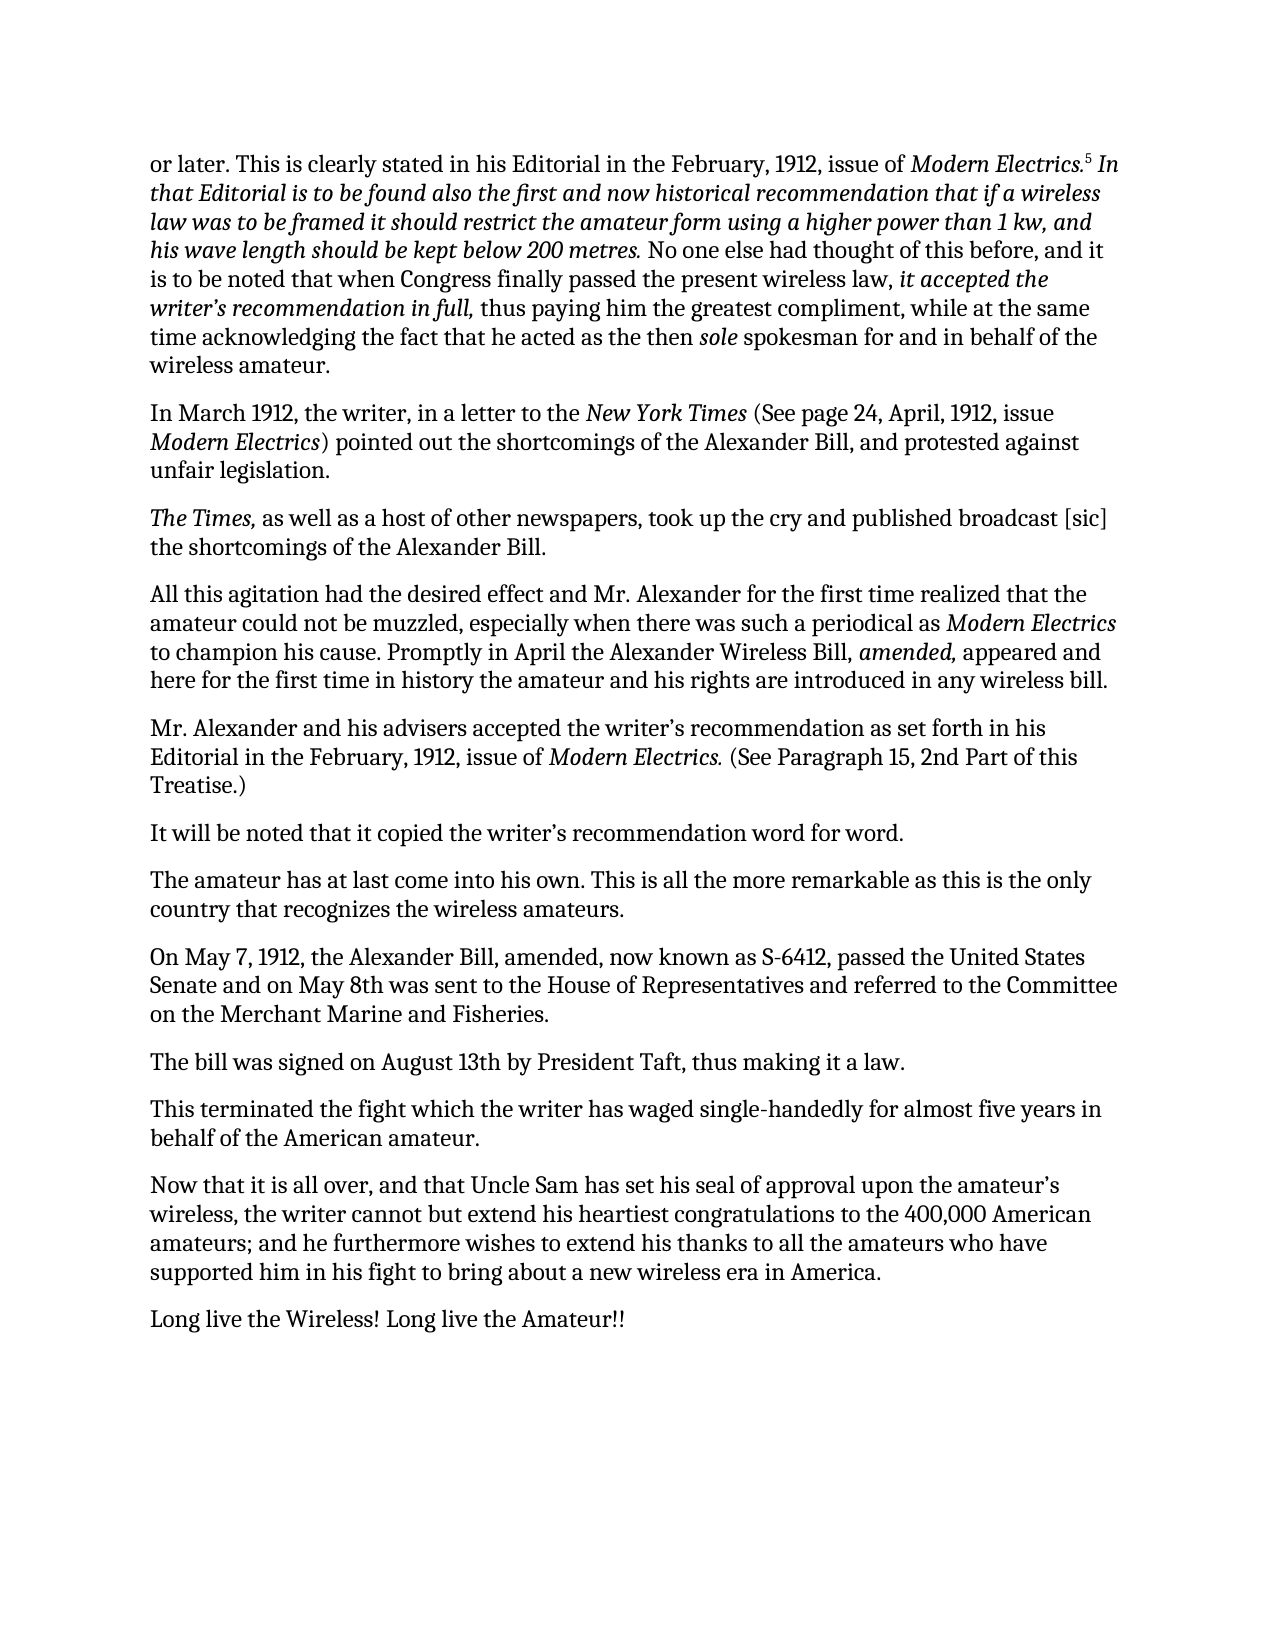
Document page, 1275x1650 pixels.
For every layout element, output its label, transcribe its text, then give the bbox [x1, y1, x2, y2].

text The Times, as well as a host of other newspapers, took up the cry and published broadcast [sic] the shortcomings of the Alexander Bill. [150, 504, 1125, 561]
text On May 7, 1912, the Alexander Bill, amended, now known as S-6412, passed the United States Senate and on May 8th was sent to the House of Representatives and referred to the Committee on the Merchant Marine and Fisheries. [150, 942, 1125, 1029]
text The amateur has at last come into his own. This is all the more remarkable as this is the only country that recognizes the wireless amateurs. [150, 866, 1125, 924]
text At last the Alexander Bill made its appearance on December 11, 1911. This bill as far as the amateur was concerned was not quite acceptable to the writer, who had the amateurs’ rights at heart, and steps were immediately taken to bring about an amendment as the writer, perhaps, more than anyone else, realized that this bill, in some form or other would become a law sooner or later. This is clearly stated in his Editorial in the February, 1912, issue of Modern Electrics. In that Editorial is to be found also the first and now historical recommendation that if a wireless law was to be framed it should restrict the amateur form using a higher power than 1 kw, and his wave length should be kept below 200 metres. No one else had thought of this before, and it is to be noted that when Congress finally passed the present wireless law, it accepted the writer’s recommendation in full, thus paying him the greatest compliment, while at the same time acknowledging the fact that he acted as the then sole spokesman for and in behalf of the wireless amateur. [150, 150, 1125, 380]
text This terminated the fight which the writer has waged single-handedly for almost five years in behalf of the American amateur. [150, 1095, 1125, 1152]
text Mr. Alexander and his advisers accepted the writer’s recommendation as set forth in his Editorial in the February, 1912, issue of Modern Electrics. (See Paragraph 15, 2nd Part of this Treatise.) [150, 714, 1125, 800]
text The bill was signed on August 13th by President Taft, thus making it a law. [150, 1047, 1125, 1076]
text Long live the Wireless! Long live the Amateur!! [150, 1305, 1125, 1334]
text All this agitation had the desired effect and Mr. Alexander for the first time realized that the amateur could not be muzzled, especially when there was such a periodical as Modern Electrics to champion his cause. Promptly in April the Alexander Wireless Bill, amended, appeared and here for the first time in history the amateur and his rights are introduced in any wireless bill. [150, 580, 1125, 695]
text It will be noted that it copied the writer’s recommendation word for word. [150, 819, 1125, 847]
text In March 1912, the writer, in a letter to the New York Times (See page 24, April, 1912, issue Modern Electrics) pointed out the shortcomings of the Alexander Bill, and protested against unfair legislation. [150, 399, 1125, 485]
text Now that it is all over, and that Uncle Sam has set his seal of approval upon the amateur’s wireless, the writer cannot but extend his heartiest congratulations to the 400,000 American amateurs; and he furthermore wishes to extend his thanks to all the amateurs who have supported him in his fight to bring about a new wireless era in America. [150, 1171, 1125, 1286]
